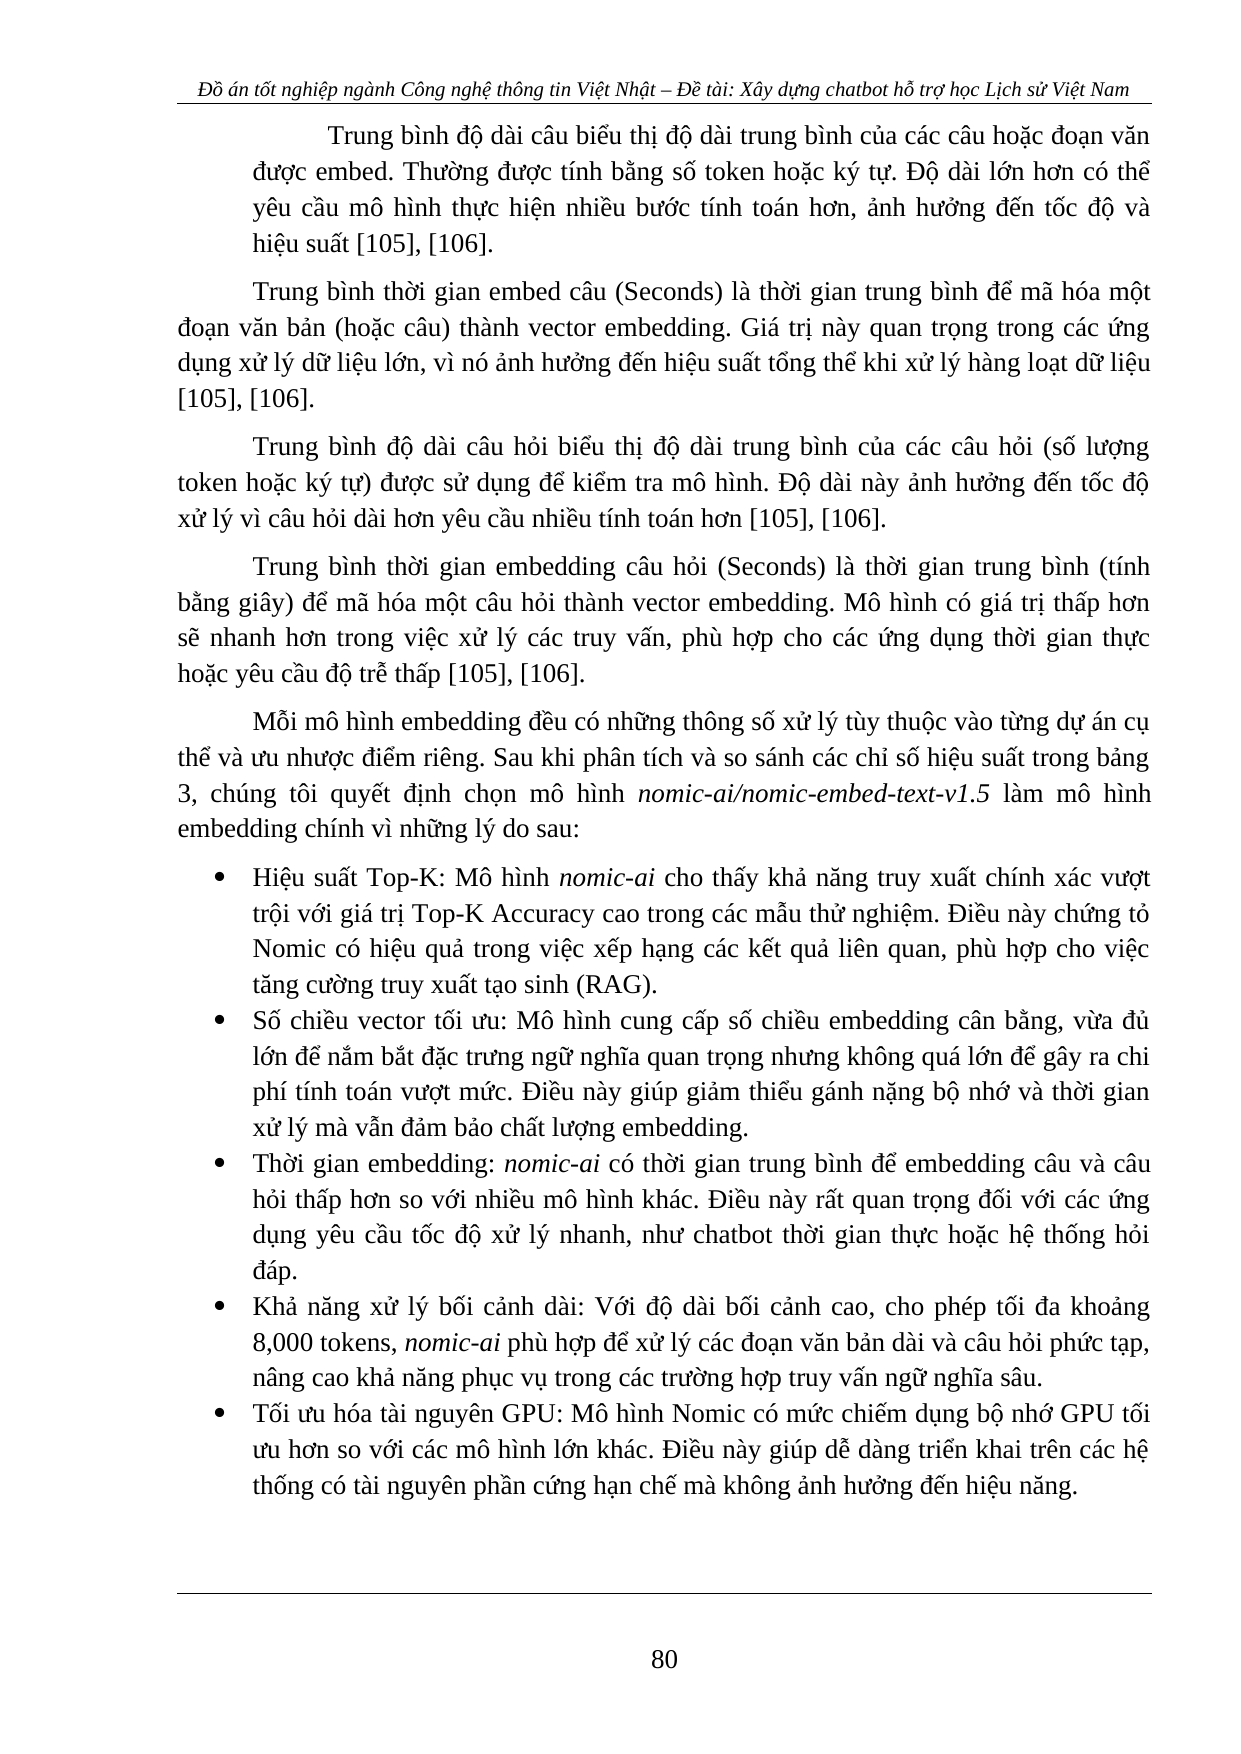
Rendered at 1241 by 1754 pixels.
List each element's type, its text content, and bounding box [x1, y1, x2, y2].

text Mỗi mô hình embedding đều có những thông số xử lý tùy thuộc vào từng dự án cụ thể và ưu nhược điểm riêng. Sau khi phân tích và so sánh các chỉ số hiệu suất trong bảng 3, chúng tôi quyết định chọn mô hình nomic-ai/nomic-embed-text-v1.5 làm mô hình embedding chính vì những lý do sau: [177, 705, 1152, 844]
list Số chiều vector tối ưu: Mô hình cung cấp số chiều embedding cân bằng, vừa đủ lớn để nắm bắt đặc trưng ngữ nghĩa quan trọng nhưng không quá lớn để gây ra chi phí tính toán vượt mức. Điều này giúp giảm thiểu gánh nặng bộ nhớ và thời gian xử lý mà vẫn đảm bảo chất lượng embedding. [215, 1004, 1152, 1142]
list Hiệu suất Top-K: Mô hình nomic-ai cho thấy khả năng truy xuất chính xác vượt trội với giá trị Top-K Accuracy cao trong các mẫu thử nghiệm. Điều này chứng tỏ Nomic có hiệu quả trong việc xếp hạng các kết quả liên quan, phù hợp cho việc tăng cường truy xuất tạo sinh (RAG). [215, 861, 1152, 999]
text Trung bình thời gian embedding câu hỏi (Seconds) là thời gian trung bình (tính bằng giây) để mã hóa một câu hỏi thành vector embedding. Mô hình có giá trị thấp hơn sẽ nhanh hơn trong việc xử lý các truy vấn, phù hợp cho các ứng dụng thời gian thực hoặc yêu cầu độ trễ thấp . [177, 550, 1152, 688]
list Khả năng xử lý bối cảnh dài: Với độ dài bối cảnh cao, cho phép tối đa khoảng 8,000 tokens, nomic-ai phù hợp để xử lý các đoạn văn bản dài và câu hỏi phức tạp, nâng cao khả năng phục vụ trong các trường hợp truy vấn ngữ nghĩa sâu. [215, 1290, 1152, 1393]
text Trung bình thời gian embed câu (Seconds) là thời gian trung bình để mã hóa một đoạn văn bản (hoặc câu) thành vector embedding. Giá trị này quan trọng trong các ứng dụng xử lý dữ liệu lớn, vì nó ảnh hưởng đến hiệu suất tổng thể khi xử lý hàng loạt dữ liệu . [177, 275, 1152, 413]
list Thời gian embedding: nomic-ai có thời gian trung bình để embedding câu và câu hỏi thấp hơn so với nhiều mô hình khác. Điều này rất quan trọng đối với các ứng dụng yêu cầu tốc độ xử lý nhanh, như chatbot thời gian thực hoặc hệ thống hỏi đáp. [215, 1147, 1152, 1285]
text Trung bình độ dài câu hỏi biểu thị độ dài trung bình của các câu hỏi (số lượng token hoặc ký tự) được sử dụng để kiểm tra mô hình. Độ dài này ảnh hưởng đến tốc độ xử lý vì câu hỏi dài hơn yêu cầu nhiều tính toán hơn . [177, 430, 1152, 533]
list Tối ưu hóa tài nguyên GPU: Mô hình Nomic có mức chiếm dụng bộ nhớ GPU tối ưu hơn so với các mô hình lớn khác. Điều này giúp dễ dàng triển khai trên các hệ thống có tài nguyên phần cứng hạn chế mà không ảnh hưởng đến hiệu năng. [215, 1397, 1152, 1500]
text Trung bình độ dài câu biểu thị độ dài trung bình của các câu hoặc đoạn văn được embed. Thường được tính bằng số token hoặc ký tự. Độ dài lớn hơn có thể yêu cầu mô hình thực hiện nhiều bước tính toán hơn, ảnh hưởng đến tốc độ và hiệu suất . [252, 119, 1152, 258]
